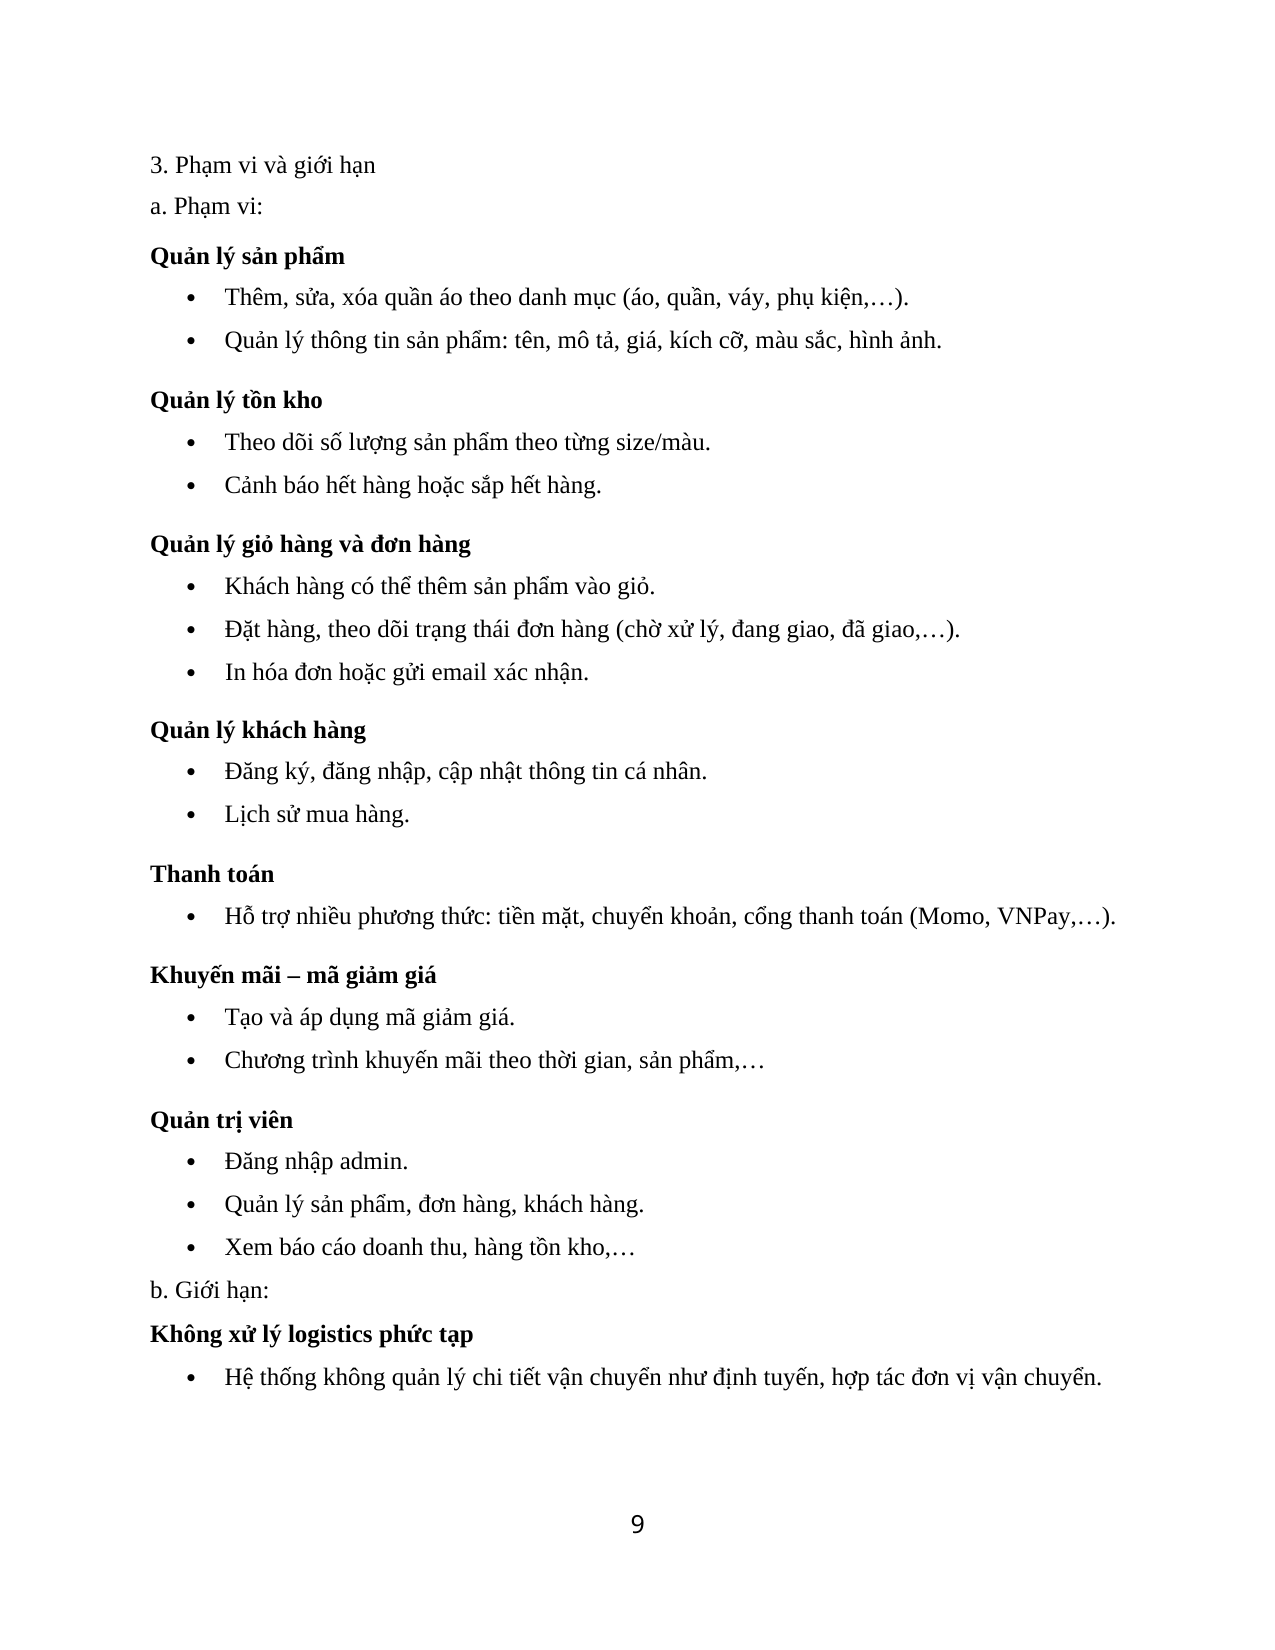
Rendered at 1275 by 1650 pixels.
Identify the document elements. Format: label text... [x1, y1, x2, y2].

list Xem báo cáo doanh thu, hàng tồn kho,… [187, 1232, 1125, 1261]
text a. Phạm vi: [150, 191, 1125, 220]
subtitle 3. Phạm vi và giới hạn [150, 150, 1125, 179]
list Quản lý sản phẩm, đơn hàng, khách hàng. [187, 1189, 1125, 1218]
text b. Giới hạn: [150, 1276, 1125, 1304]
subtitle Khuyến mãi – mã giảm giá [150, 961, 1125, 989]
list Hỗ trợ nhiều phương thức: tiền mặt, chuyển khoản, cổng thanh toán (Momo, VNPay,…). [187, 901, 1125, 929]
subtitle Quản lý tồn kho [150, 385, 1125, 414]
list Đăng ký, đăng nhập, cập nhật thông tin cá nhân. [187, 756, 1125, 785]
list In hóa đơn hoặc gửi email xác nhận. [187, 657, 1125, 686]
list Hệ thống không quản lý chi tiết vận chuyển như định tuyến, hợp tác đơn vị vận chuyển. [187, 1362, 1125, 1391]
text Không xử lý logistics phức tạp [150, 1319, 1125, 1347]
subtitle Quản trị viên [150, 1105, 1125, 1133]
list Đặt hàng, theo dõi trạng thái đơn hàng (chờ xử lý, đang giao, đã giao,…). [187, 614, 1125, 643]
list Lịch sử mua hàng. [187, 799, 1125, 828]
subtitle Thanh toán [150, 859, 1125, 888]
subtitle Quản lý giỏ hàng và đơn hàng [150, 529, 1125, 558]
list Chương trình khuyến mãi theo thời gian, sản phẩm,… [187, 1045, 1125, 1074]
list Khách hàng có thể thêm sản phẩm vào giỏ. [187, 571, 1125, 600]
subtitle Quản lý khách hàng [150, 715, 1125, 744]
list Đăng nhập admin. [187, 1146, 1125, 1175]
list Thêm, sửa, xóa quần áo theo danh mục (áo, quần, váy, phụ kiện,…). [187, 282, 1125, 311]
list Tạo và áp dụng mã giảm giá. [187, 1002, 1125, 1031]
list Theo dõi số lượng sản phẩm theo từng size/màu. [187, 427, 1125, 455]
list Cảnh báo hết hàng hoặc sắp hết hàng. [187, 470, 1125, 498]
list Quản lý thông tin sản phẩm: tên, mô tả, giá, kích cỡ, màu sắc, hình ảnh. [187, 326, 1125, 354]
subtitle Quản lý sản phẩm [150, 241, 1125, 270]
